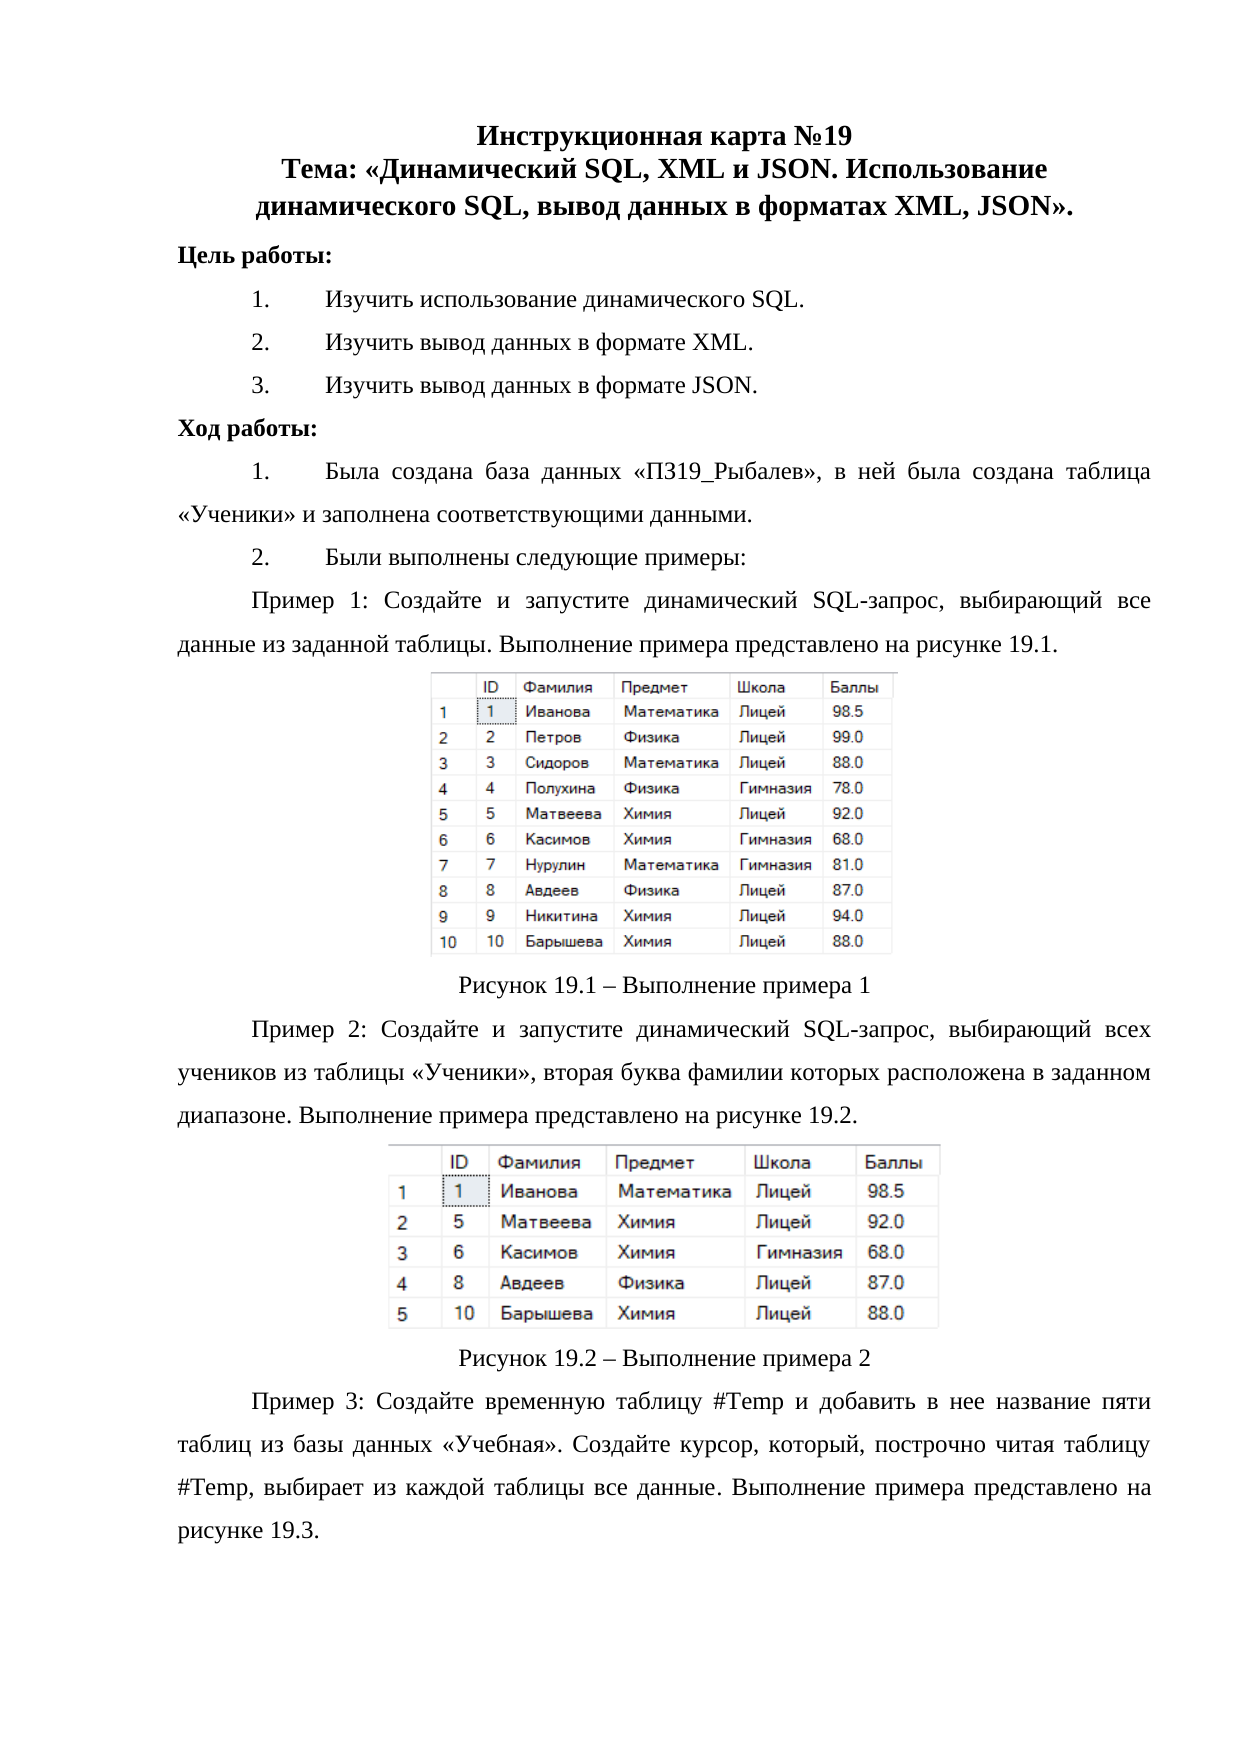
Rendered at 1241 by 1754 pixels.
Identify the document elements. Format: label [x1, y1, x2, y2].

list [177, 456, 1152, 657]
picture [388, 1143, 941, 1329]
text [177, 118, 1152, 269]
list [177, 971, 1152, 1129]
picture [430, 671, 898, 957]
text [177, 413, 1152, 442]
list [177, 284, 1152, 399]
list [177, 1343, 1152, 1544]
